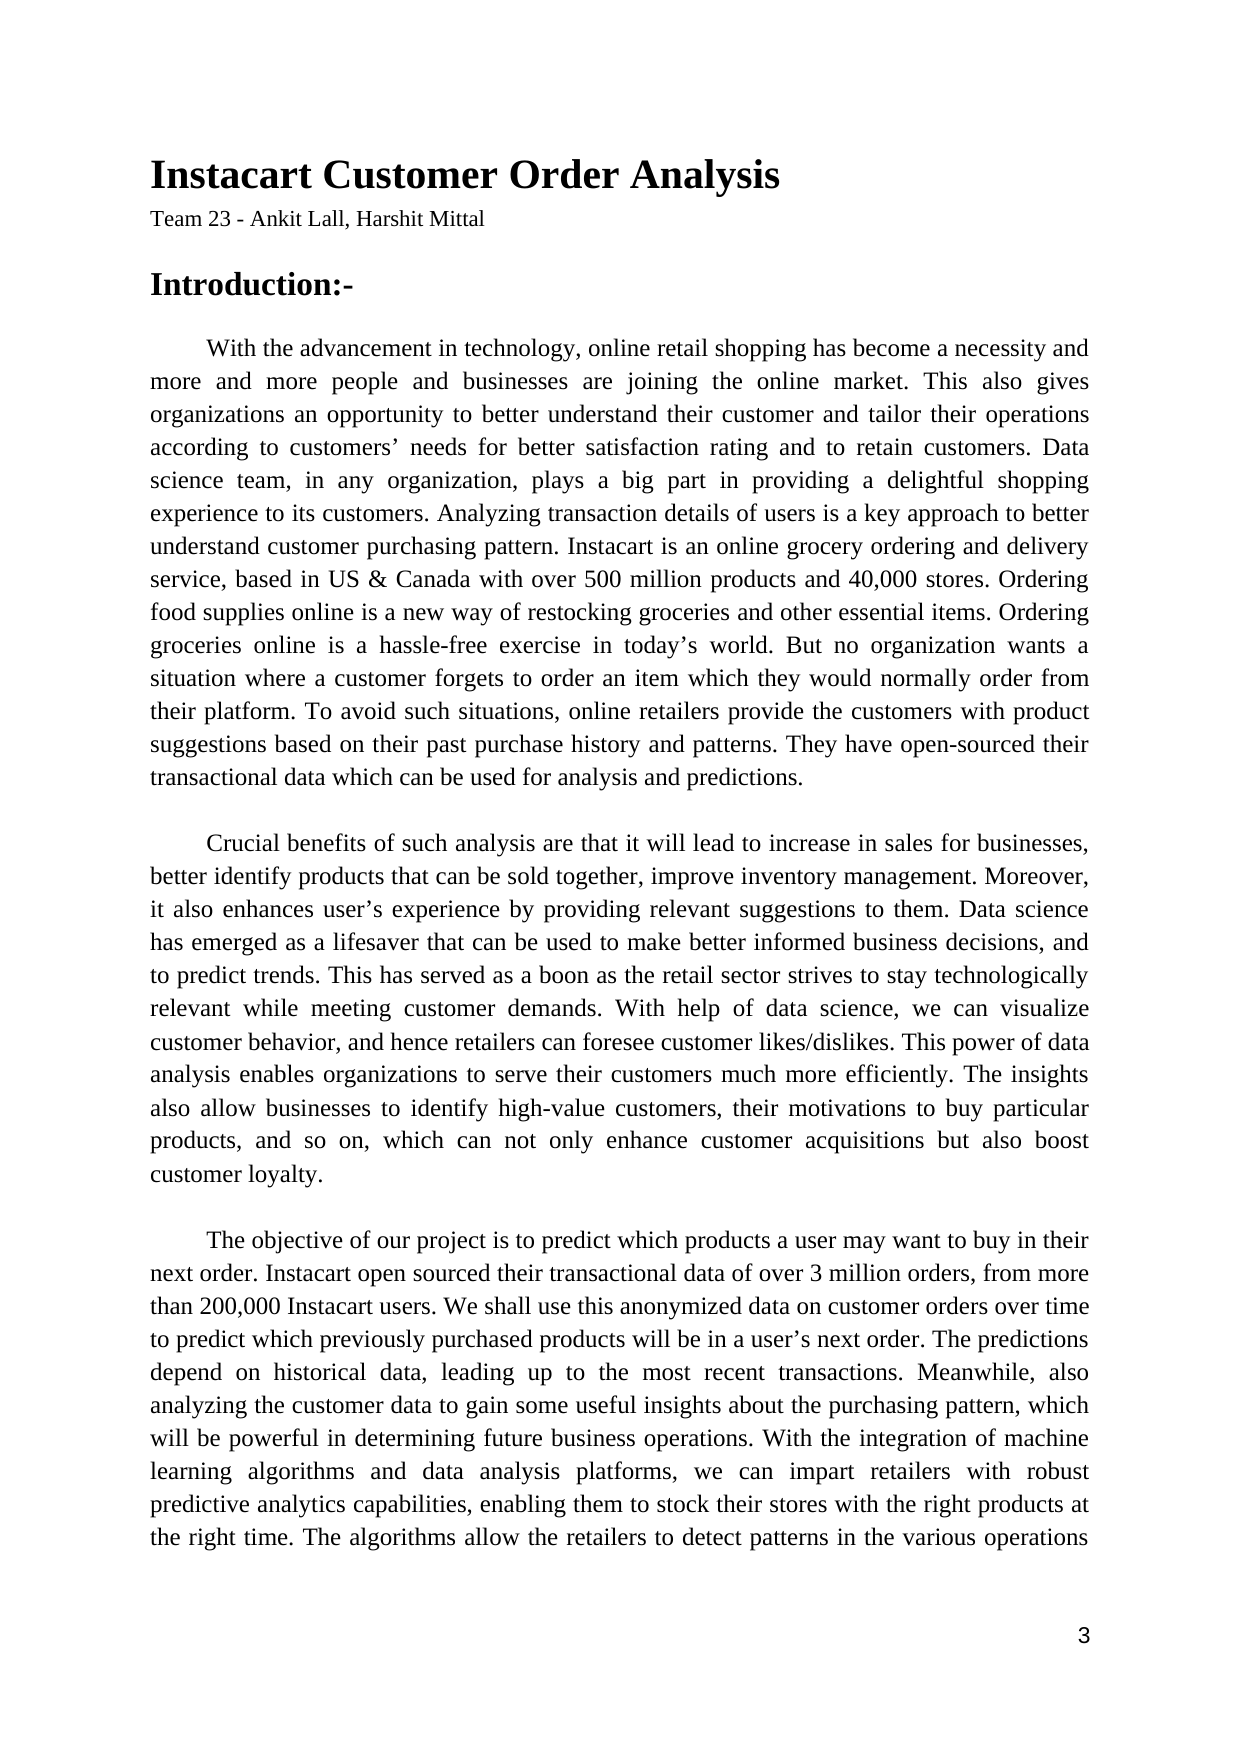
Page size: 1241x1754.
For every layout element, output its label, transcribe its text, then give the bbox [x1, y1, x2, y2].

text Team 23 - Ankit Lall, Harshit Mittal [150, 205, 1090, 231]
text Instacart Customer Order Analysis [150, 150, 1090, 198]
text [150, 1225, 1090, 1551]
text Introduction:- [150, 264, 1090, 303]
text With the advancement in technology, online retail shopping has become a necessity and more and more people and businesses are joining the online market. This also gives organizations an opportunity to better understand their customer and tailor their operations according to customers’ needs for better satisfaction rating and to retain customers. Data science team, in any organization, plays a big part in providing a delightful shopping experience to its customers. Analyzing transaction details of users is a key approach to better understand customer purchasing pattern. Instacart is an online grocery ordering and delivery service, based in US & Canada with over 500 million products and 40,000 stores. Ordering food supplies online is a new way of restocking groceries and other essential items. Ordering groceries online is a hassle-free exercise in today’s world. But no organization wants a situation where a customer forgets to order an item which they would normally order from their platform. To avoid such situations, online retailers provide the customers with product suggestions based on their past purchase history and patterns. They have open-sourced their transactional data which can be used for analysis and predictions. [150, 333, 1090, 791]
text Crucial benefits of such analysis are that it will lead to increase in sales for businesses, better identify products that can be sold together, improve inventory management. Moreover, it also enhances user’s experience by providing relevant suggestions to them. Data science has emerged as a lifesaver that can be used to make better informed business decisions, and to predict trends. This has served as a boon as the retail sector strives to stay technologically relevant while meeting customer demands. With help of data science, we can visualize customer behavior, and hence retailers can foresee customer likes/dislikes. This power of data analysis enables organizations to serve their customers much more efficiently. The insights also allow businesses to identify high-value customers, their motivations to buy particular products, and so on, which can not only enhance customer acquisitions but also boost customer loyalty. [150, 828, 1090, 1187]
